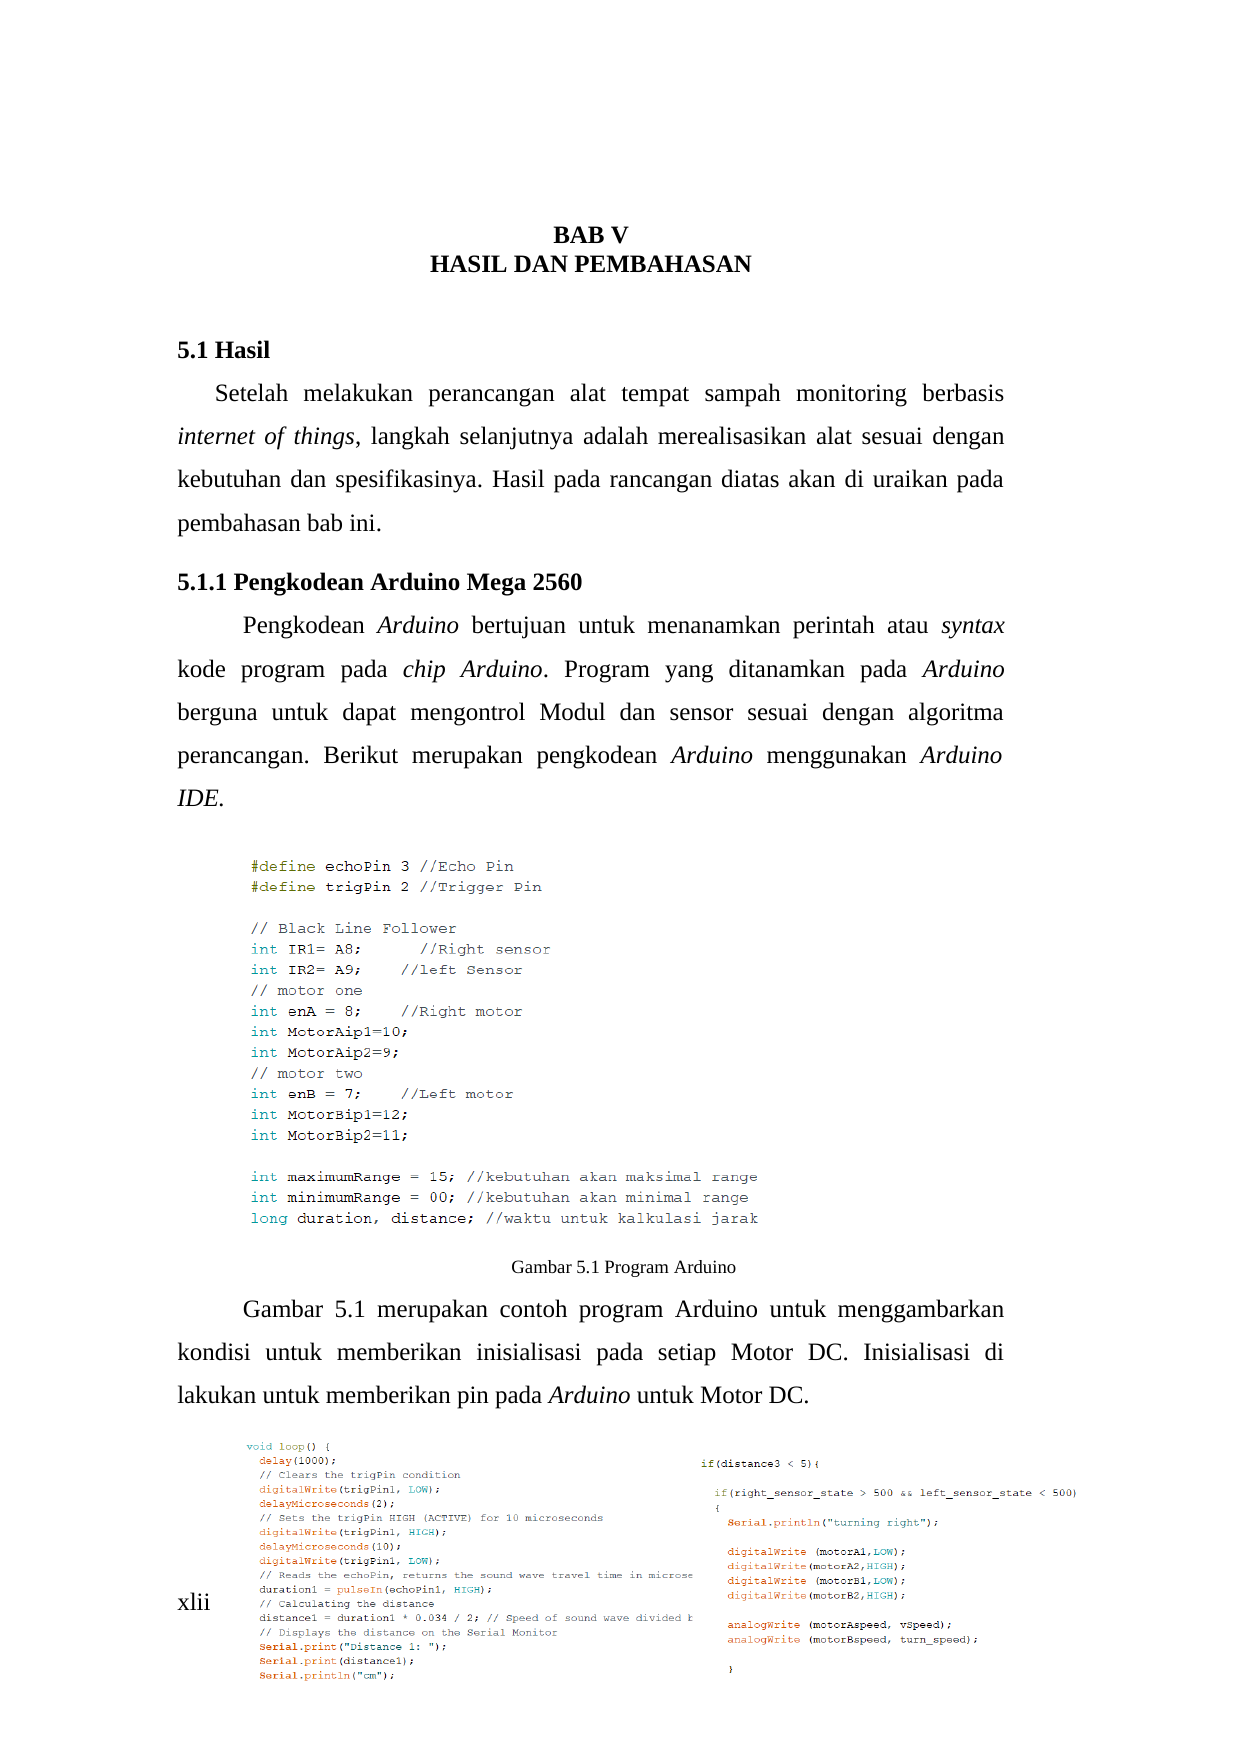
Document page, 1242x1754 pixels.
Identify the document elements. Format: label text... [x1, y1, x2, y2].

text Setelah melakukan perancangan alat tempat sampah monitoring berbasis internet of things, langkah selanjutnya adalah merealisasikan alat sesuai dengan kebutuhan dan spesifikasinya. Hasil pada rancangan diatas akan di uraikan pada pembahasan bab ini. [177, 378, 1005, 536]
picture [242, 1440, 1128, 1682]
picture [242, 842, 865, 1239]
subtitle 5.1 Hasil [177, 335, 1005, 364]
subtitle HASIL DAN PEMBAHASAN [177, 249, 1005, 278]
text Gambar 5.1 merupakan contoh program Arduino untuk menggambarkan kondisi untuk memberikan inisialisasi pada setiap Motor DC. Inisialisasi di lakukan untuk memberikan pin pada Arduino untuk Motor DC. [177, 1294, 1005, 1409]
text Gambar 5.1 Program Arduino [177, 1256, 1005, 1277]
text Pengkodean Arduino bertujuan untuk menanamkan perintah atau syntax kode program pada chip Arduino. Program yang ditanamkan pada Arduino berguna untuk dapat mengontrol Modul dan sensor sesuai dengan algoritma perancangan. Berikut merupakan pengkodean Arduino menggunakan Arduino IDE. [177, 611, 1005, 812]
subtitle BAB V [177, 220, 1005, 249]
subtitle 5.1.1 Pengkodean Arduino Mega 2560 [177, 567, 1005, 596]
